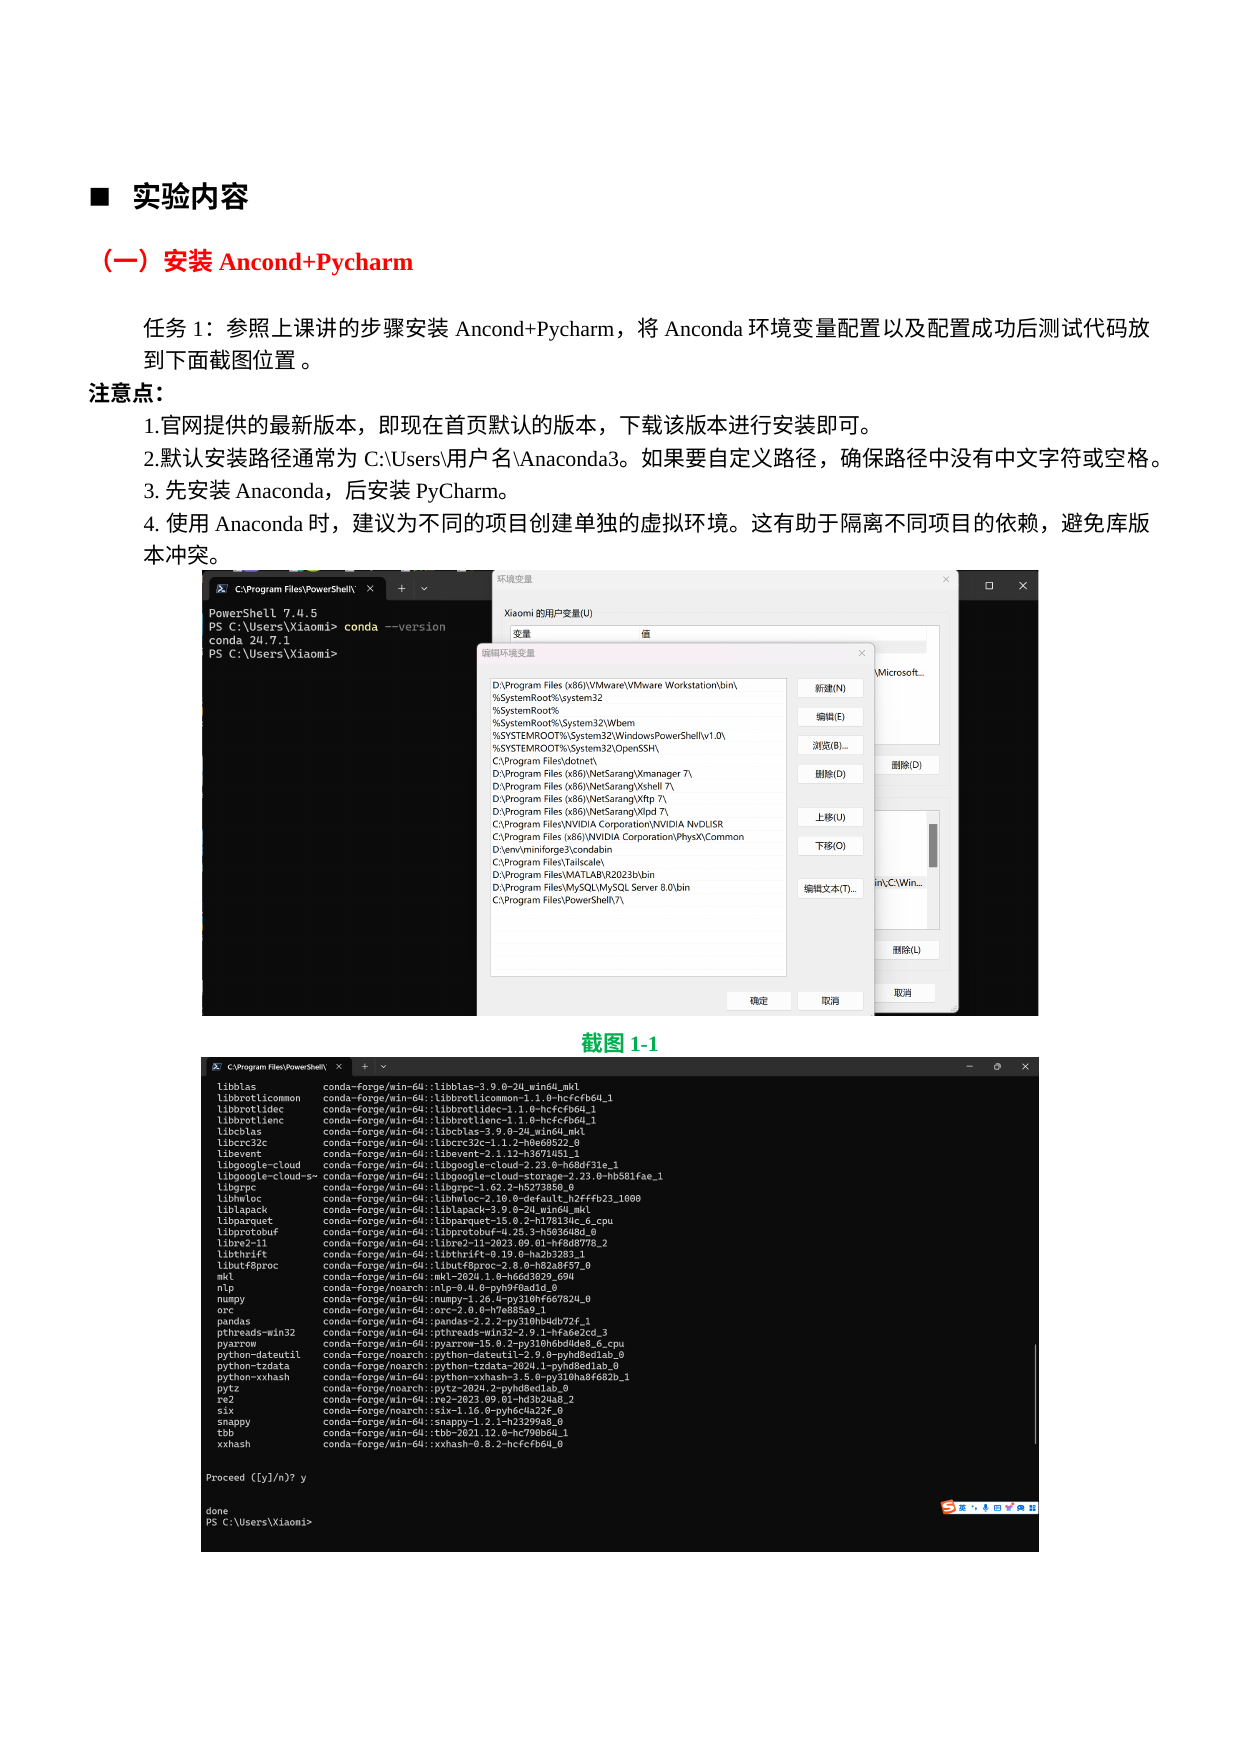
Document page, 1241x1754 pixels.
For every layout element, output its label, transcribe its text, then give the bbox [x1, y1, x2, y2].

text 4. 使用Anaconda时，建议为不同的项目创建单独的虚拟环境。这有助于隔离不同项目的依赖，避免库版本冲突。 [143, 505, 1152, 570]
list 实验内容 [88, 162, 1152, 227]
picture [201, 1057, 1039, 1552]
text 任务1：参照上课讲的步骤安装Ancond+Pycharm，将Anconda环境变量配置以及配置成功后测试代码放到下面截图位置 。 [143, 310, 1152, 375]
picture [202, 570, 1039, 1016]
text 截图1-1 [88, 1025, 1152, 1058]
text 1.官网提供的最新版本，即现在首页默认的版本，下载该版本进行安装即可。 [143, 408, 1152, 440]
text 2.默认安装路径通常为C:\Users\用户名\Anaconda3。如果要自定义路径，确保路径中没有中文字符或空格。3. 先安装Anaconda，后安装PyCharm。 [143, 440, 1152, 505]
text （一）安装Ancond+Pycharm [88, 227, 1152, 292]
text 注意点： [88, 375, 1152, 408]
